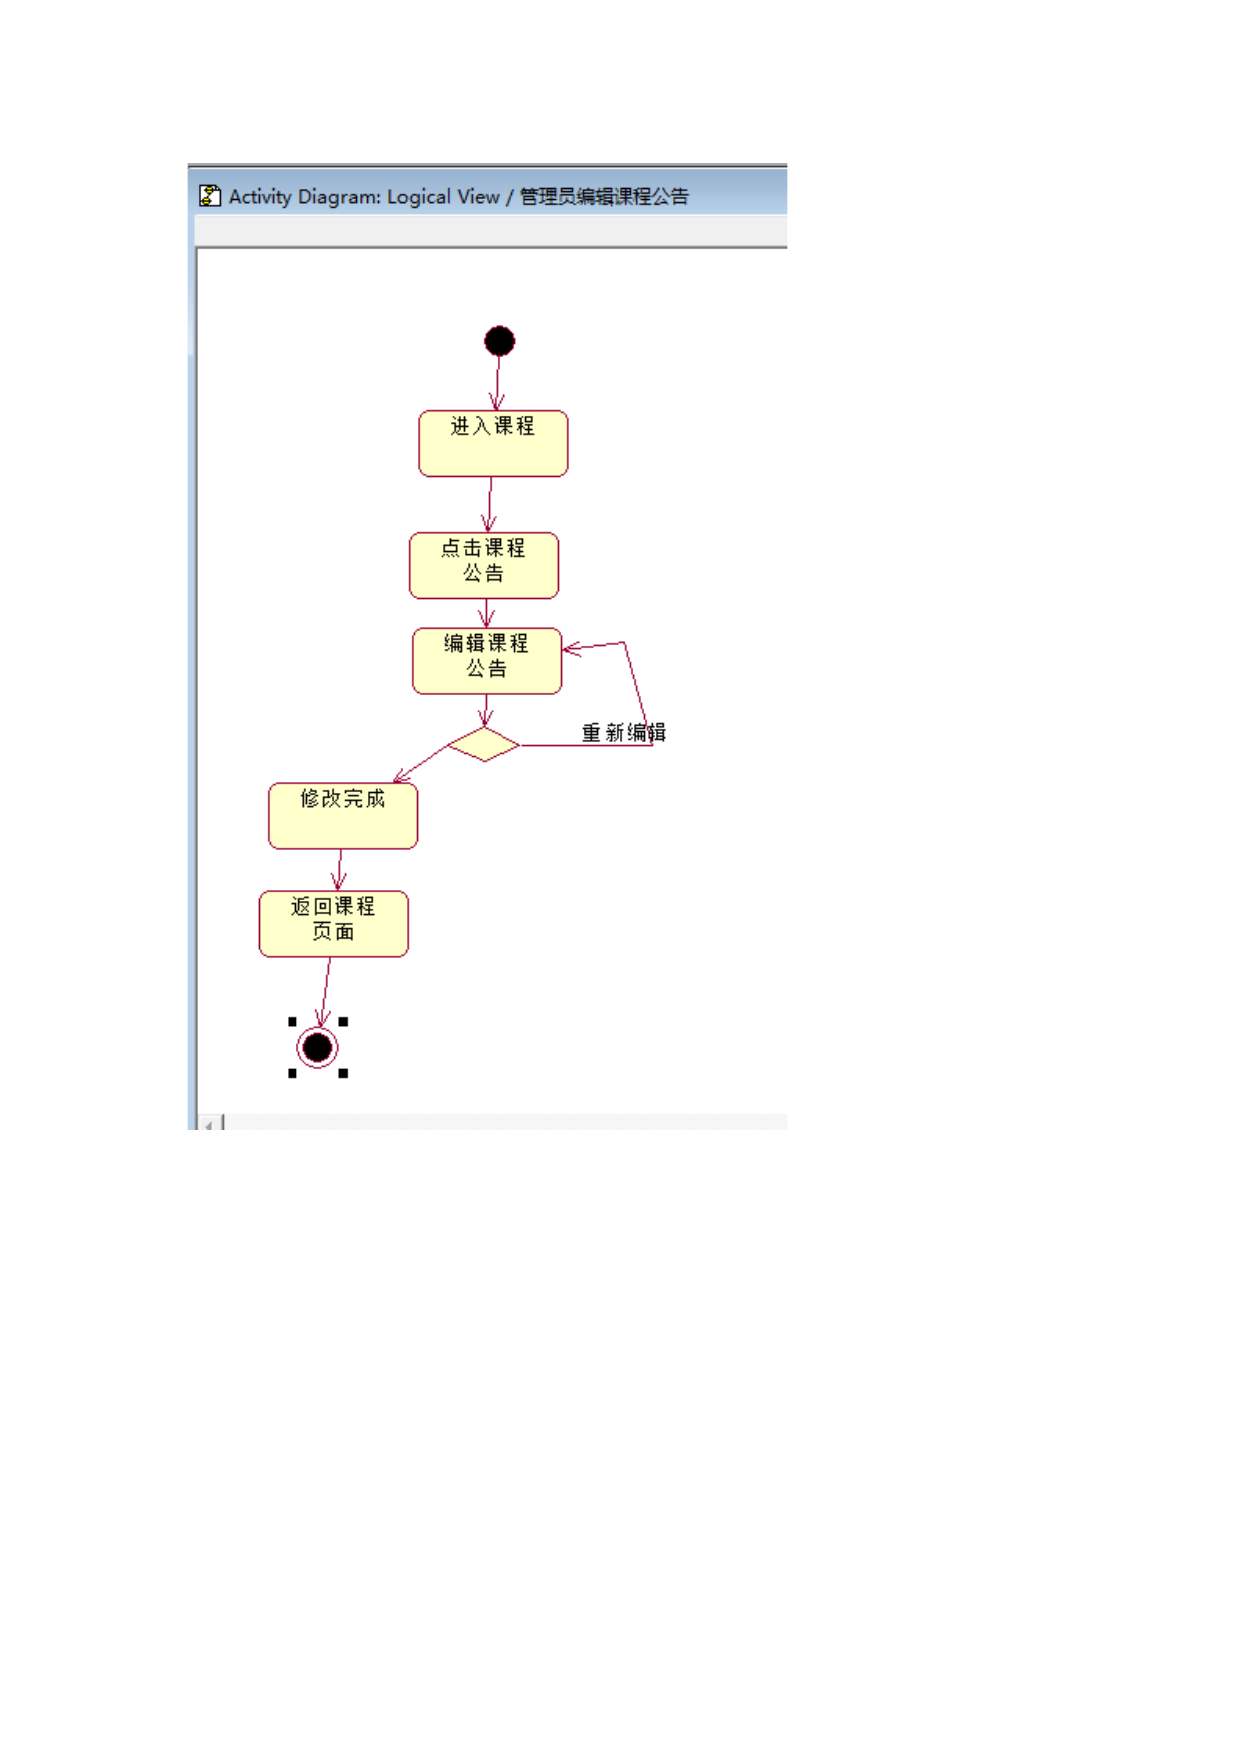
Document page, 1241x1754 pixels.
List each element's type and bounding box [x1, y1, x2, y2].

picture [187, 163, 788, 1130]
